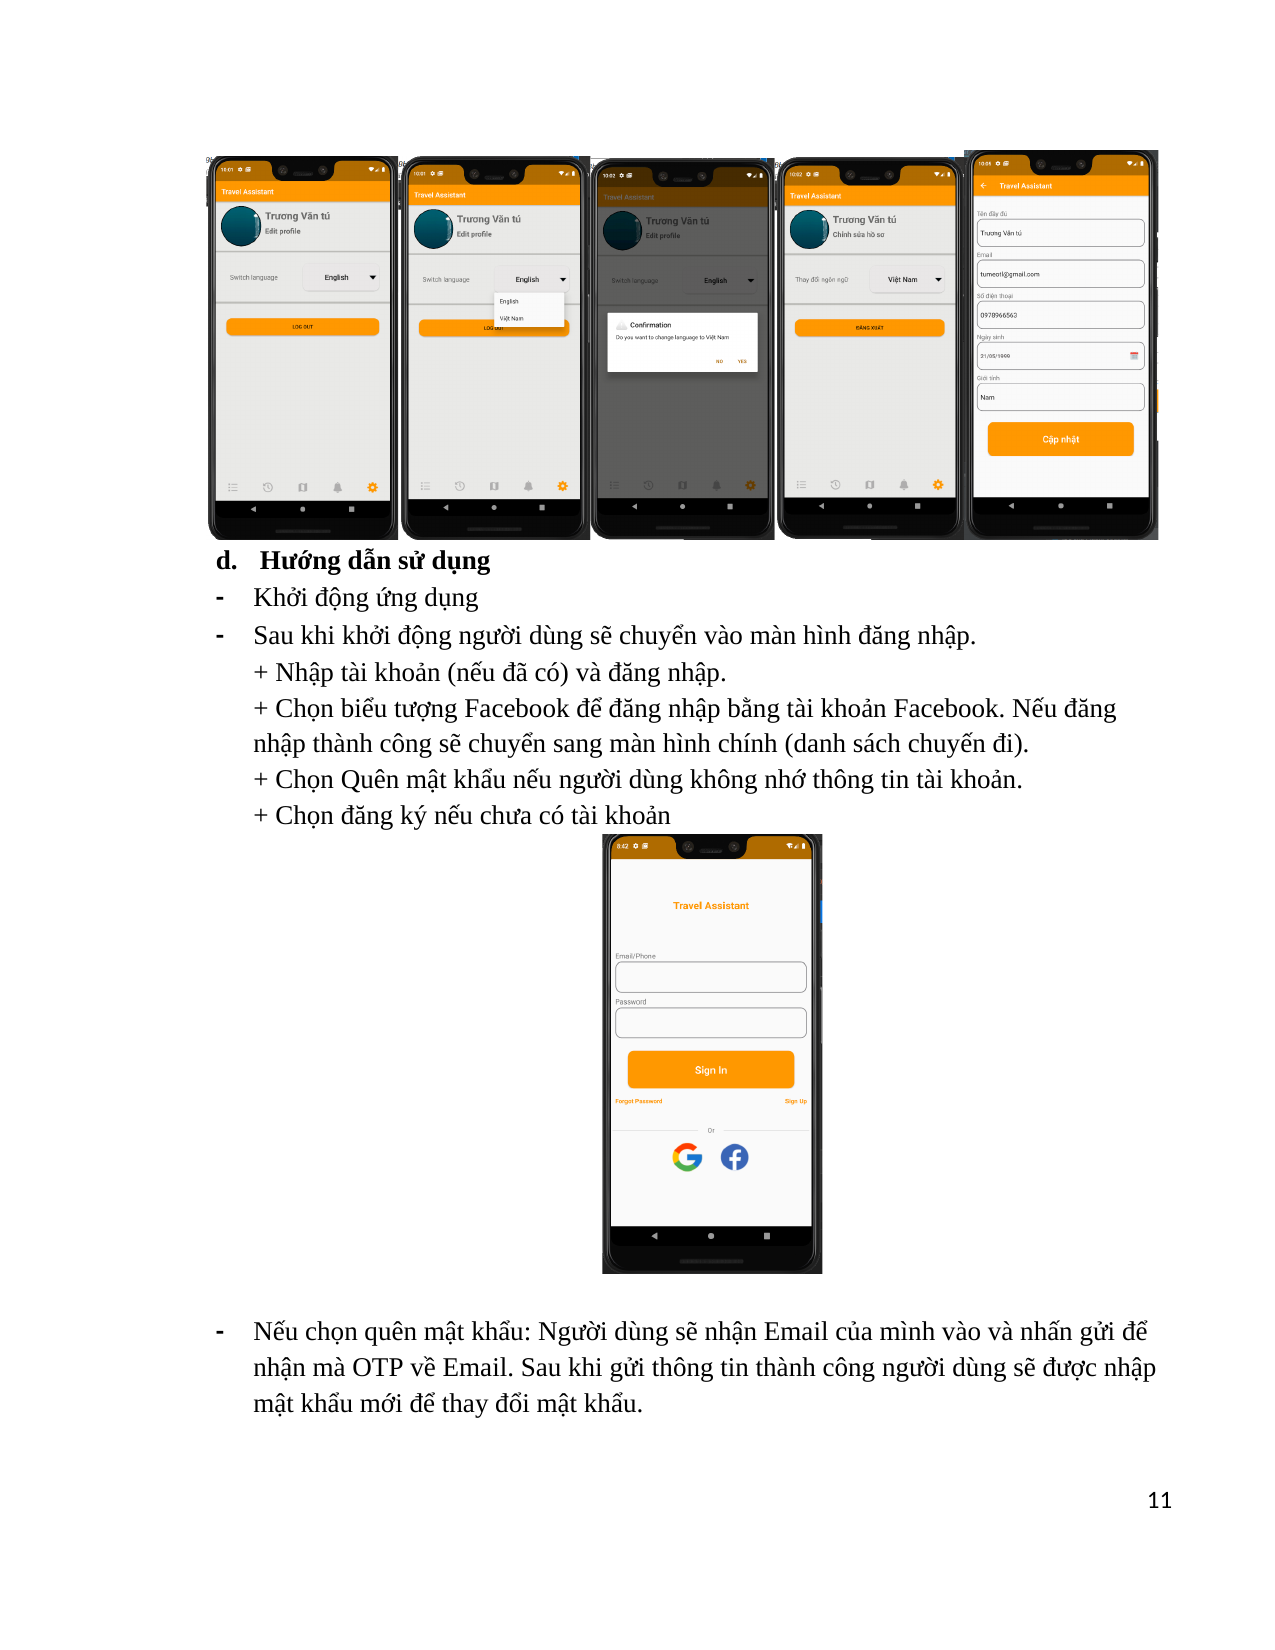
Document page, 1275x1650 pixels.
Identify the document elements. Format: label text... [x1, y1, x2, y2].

picture [602, 834, 823, 1274]
list + Nhập tài khoản (nếu đã có) và đăng nhập. [253, 656, 1172, 687]
picture [206, 150, 1159, 540]
list Nếu chọn quên mật khẩu: Người dùng sẽ nhận Email của mình vào và nhấn gửi để nhận mà OTP về Email. Sau khi gửi thông tin thành công người dùng sẽ được nhập mật khẩu mới để thay đổi mật khẩu. [216, 1314, 1172, 1418]
list Hướng dẫn sử dụng [216, 544, 1172, 576]
list + Chọn biểu tượng Facebook để đăng nhập bằng tài khoản Facebook. Nếu đăng nhập thành công sẽ chuyển sang màn hình chính (danh sách chuyến đi). [253, 692, 1172, 758]
list + Chọn đăng ký nếu chưa có tài khoản [253, 799, 1172, 830]
list Khởi động ứng dụng [216, 580, 1172, 613]
list + Chọn Quên mật khẩu nếu người dùng không nhớ thông tin tài khoản. [253, 763, 1172, 794]
list Sau khi khởi động người dùng sẽ chuyển vào màn hình đăng nhập. [216, 618, 1172, 651]
